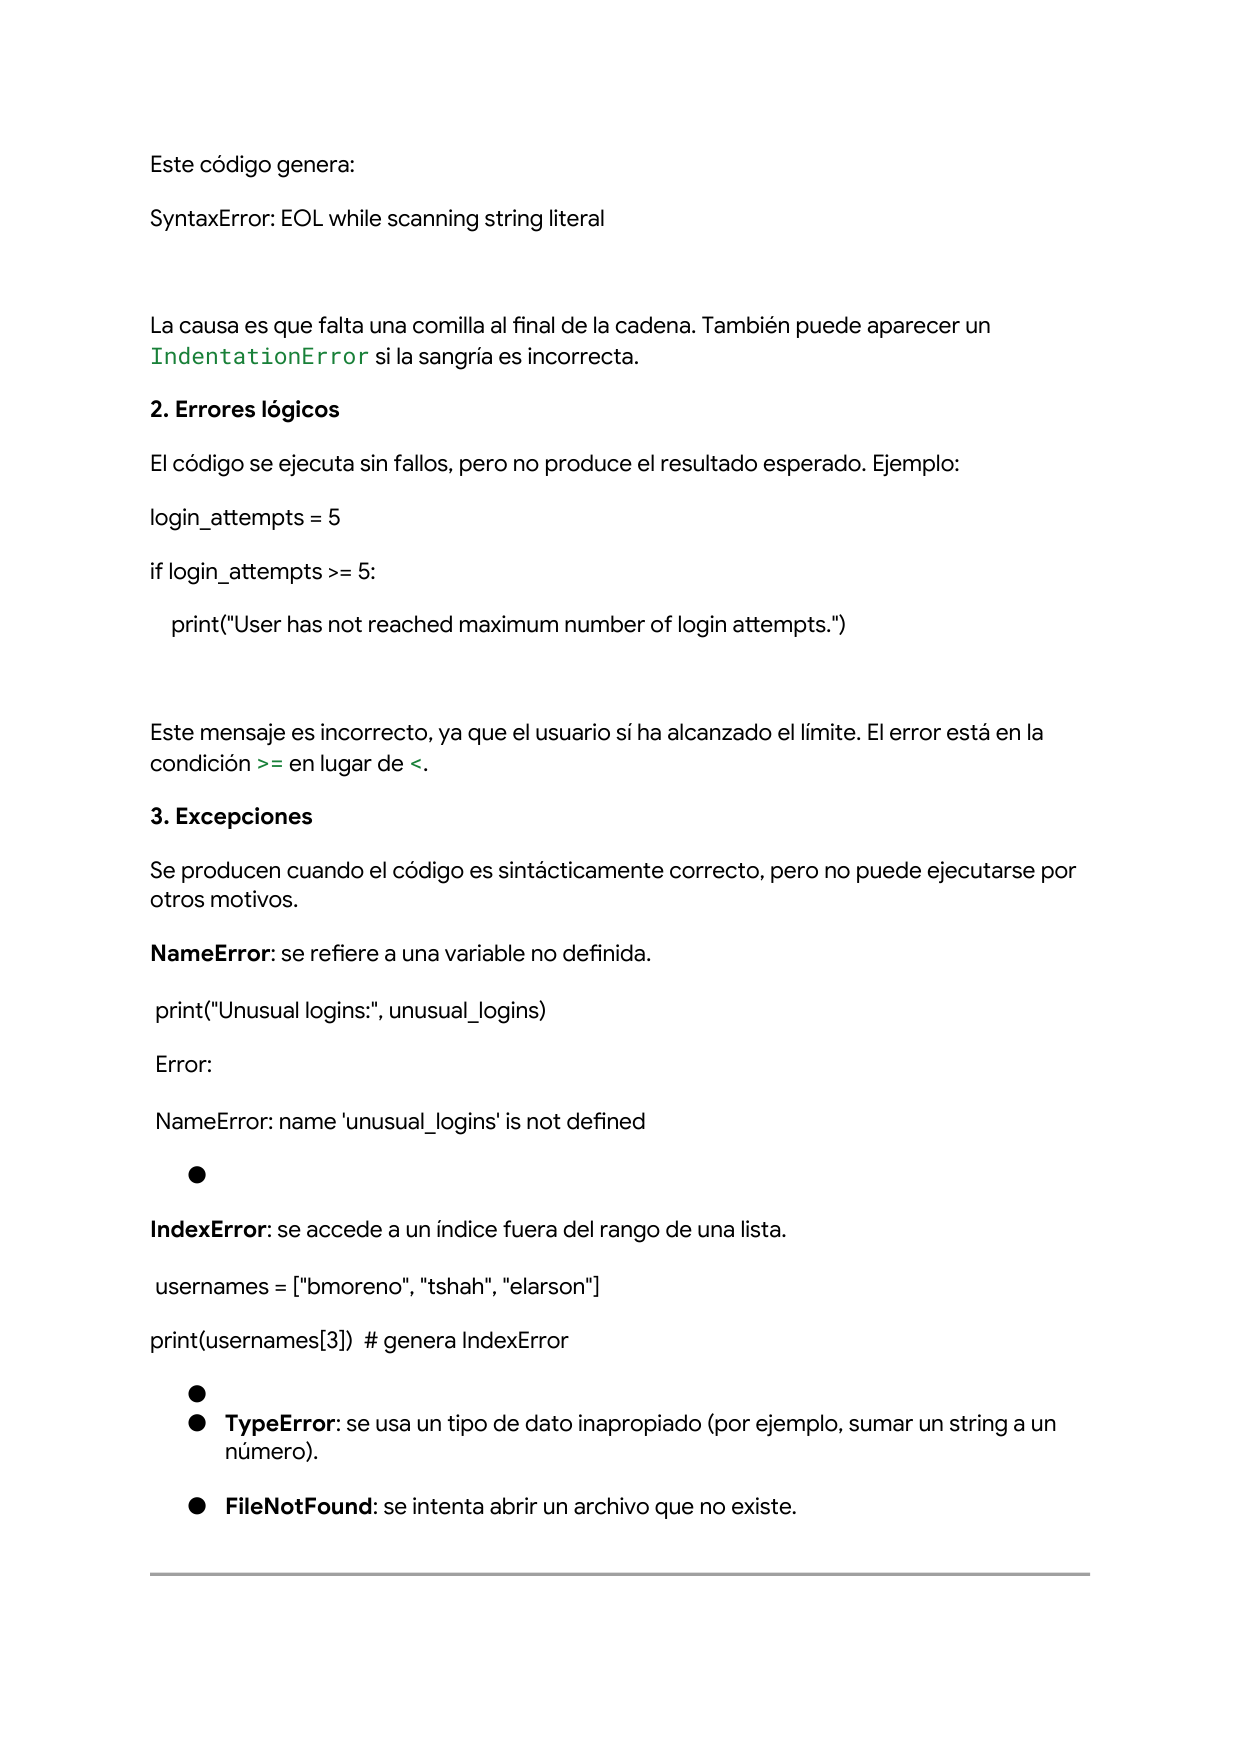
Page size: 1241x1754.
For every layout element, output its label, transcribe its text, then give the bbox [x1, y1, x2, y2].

text Este código genera: [150, 150, 1090, 179]
text SyntaxError: EOL while scanning string literal [150, 204, 1090, 232]
text if login_attempts >= 5: [150, 557, 1090, 586]
text login_attempts = 5 [150, 503, 1090, 532]
text La causa es que falta una comilla al final de la cadena. También puede aparecer un IndentationError si la sangría es incorrecta. [150, 311, 1090, 371]
list FileNotFound: se intenta abrir un archivo que no existe. [187, 1493, 1090, 1548]
text NameError: se refiere a una variable no definida. print("Unusual logins:", unusual_logins) [150, 939, 1090, 1025]
text print(usernames[3]) # genera IndexError [150, 1326, 1090, 1355]
text Se producen cuando el código es sintácticamente correcto, pero no puede ejecutarse por otros motivos. [150, 856, 1090, 914]
text Este mensaje es incorrecto, ya que el usuario sí ha alcanzado el límite. El error está en la condición >= en lugar de <. [150, 718, 1090, 777]
text El código se ejecuta sin fallos, pero no produce el resultado esperado. Ejemplo: [150, 449, 1090, 478]
list TypeError: se usa un tipo de dato inapropiado (por ejemplo, sumar un string a un número). [187, 1409, 1090, 1493]
text print("User has not reached maximum number of login attempts.") [150, 611, 1090, 639]
text IndexError: se accede a un índice fuera del rango de una lista. usernames = ["bmoreno", "tshah", "elarson"] [150, 1215, 1090, 1301]
subtitle 2. Errores lógicos [150, 396, 1090, 424]
subtitle 3. Excepciones [150, 802, 1090, 831]
text Error: NameError: name 'unusual_logins' is not defined [150, 1050, 1090, 1136]
